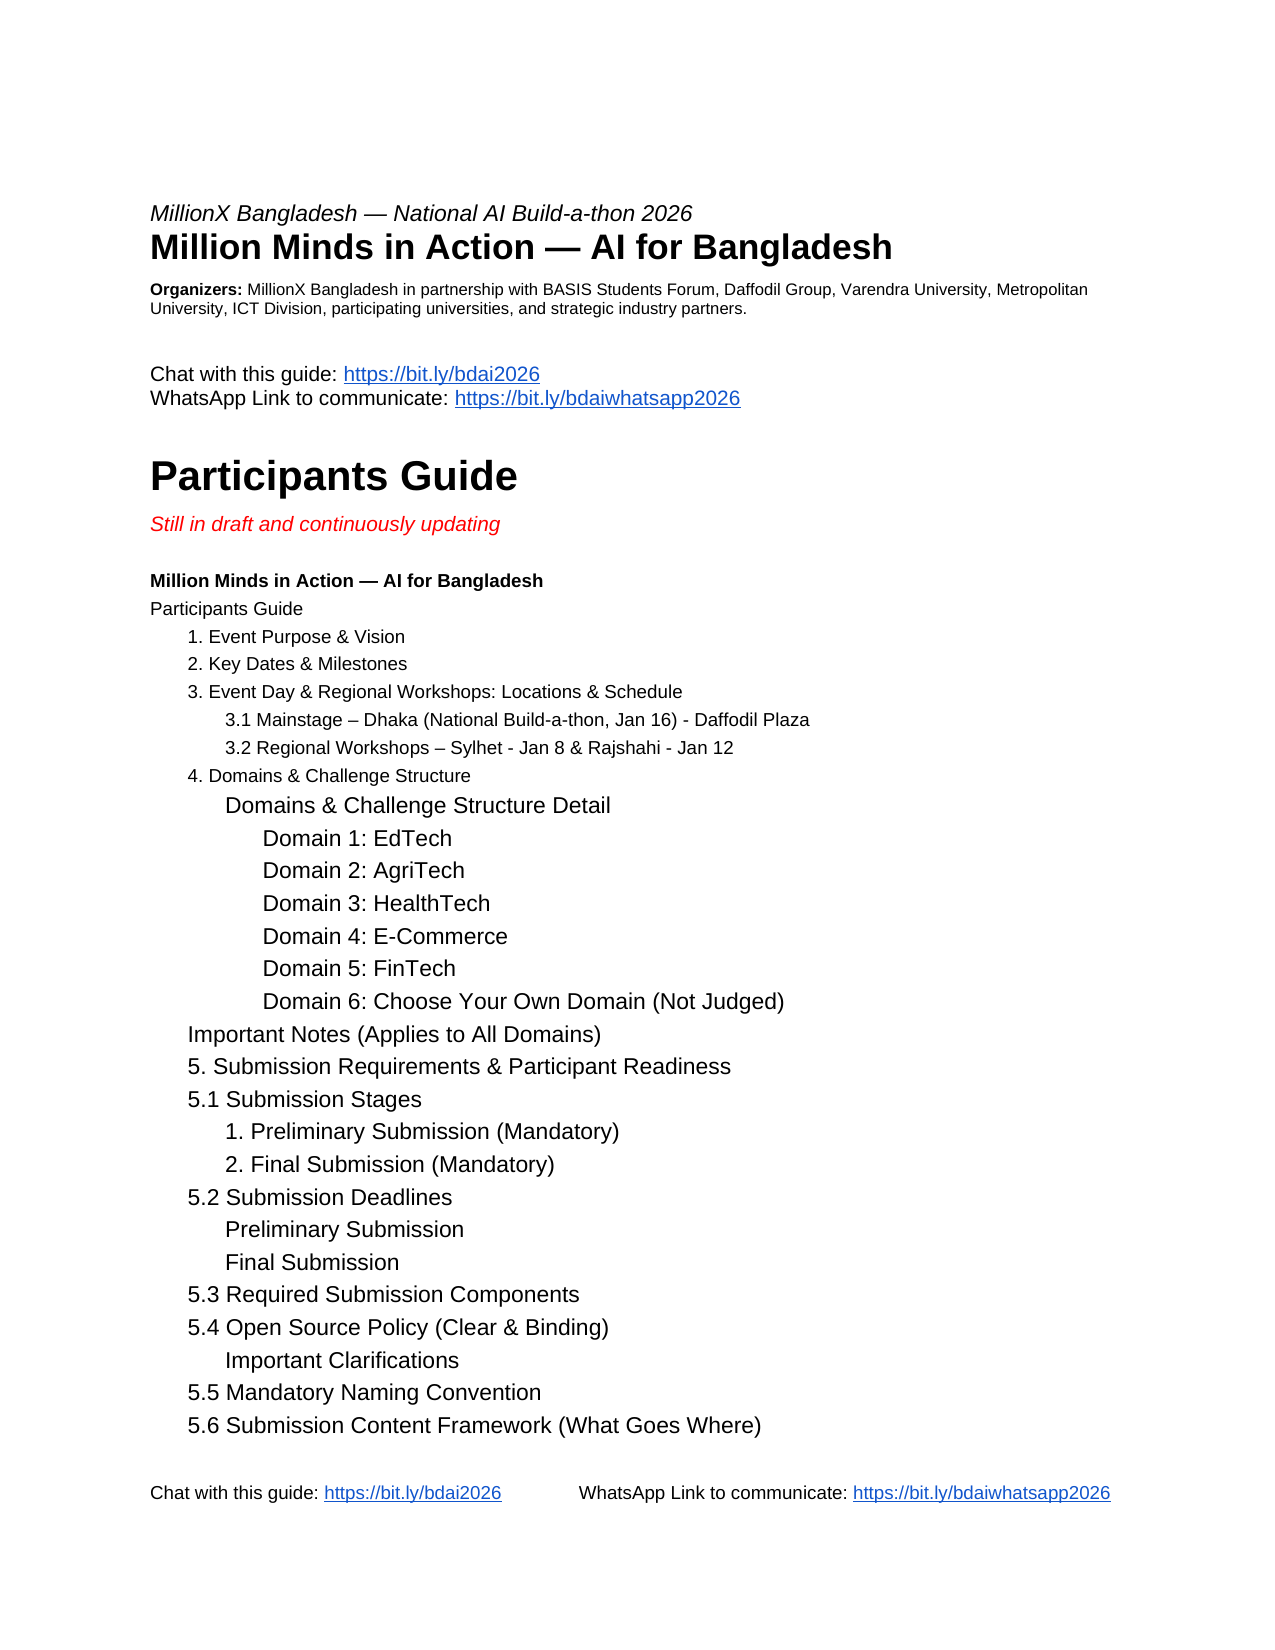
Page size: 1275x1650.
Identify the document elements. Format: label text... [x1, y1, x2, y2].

text WhatsApp Link to communicate: https://bit.ly/bdaiwhatsapp2026 [150, 386, 1125, 410]
text Organizers: MillionX Bangladesh in partnership with BASIS Students Forum, Daffodil Group, Varendra University, Metropolitan University, ICT Division, participating universities, and strategic industry partners. [150, 279, 1125, 318]
text Chat with this guide: https://bit.ly/bdai2026 [150, 362, 1125, 386]
text Still in draft and continuously updating [150, 512, 1125, 536]
subtitle Million Minds in Action — AI for Bangladesh [150, 226, 1125, 267]
subtitle Participants Guide [150, 452, 1125, 499]
text MillionX Bangladesh — National AI Build-a-thon 2026 [150, 200, 1125, 226]
